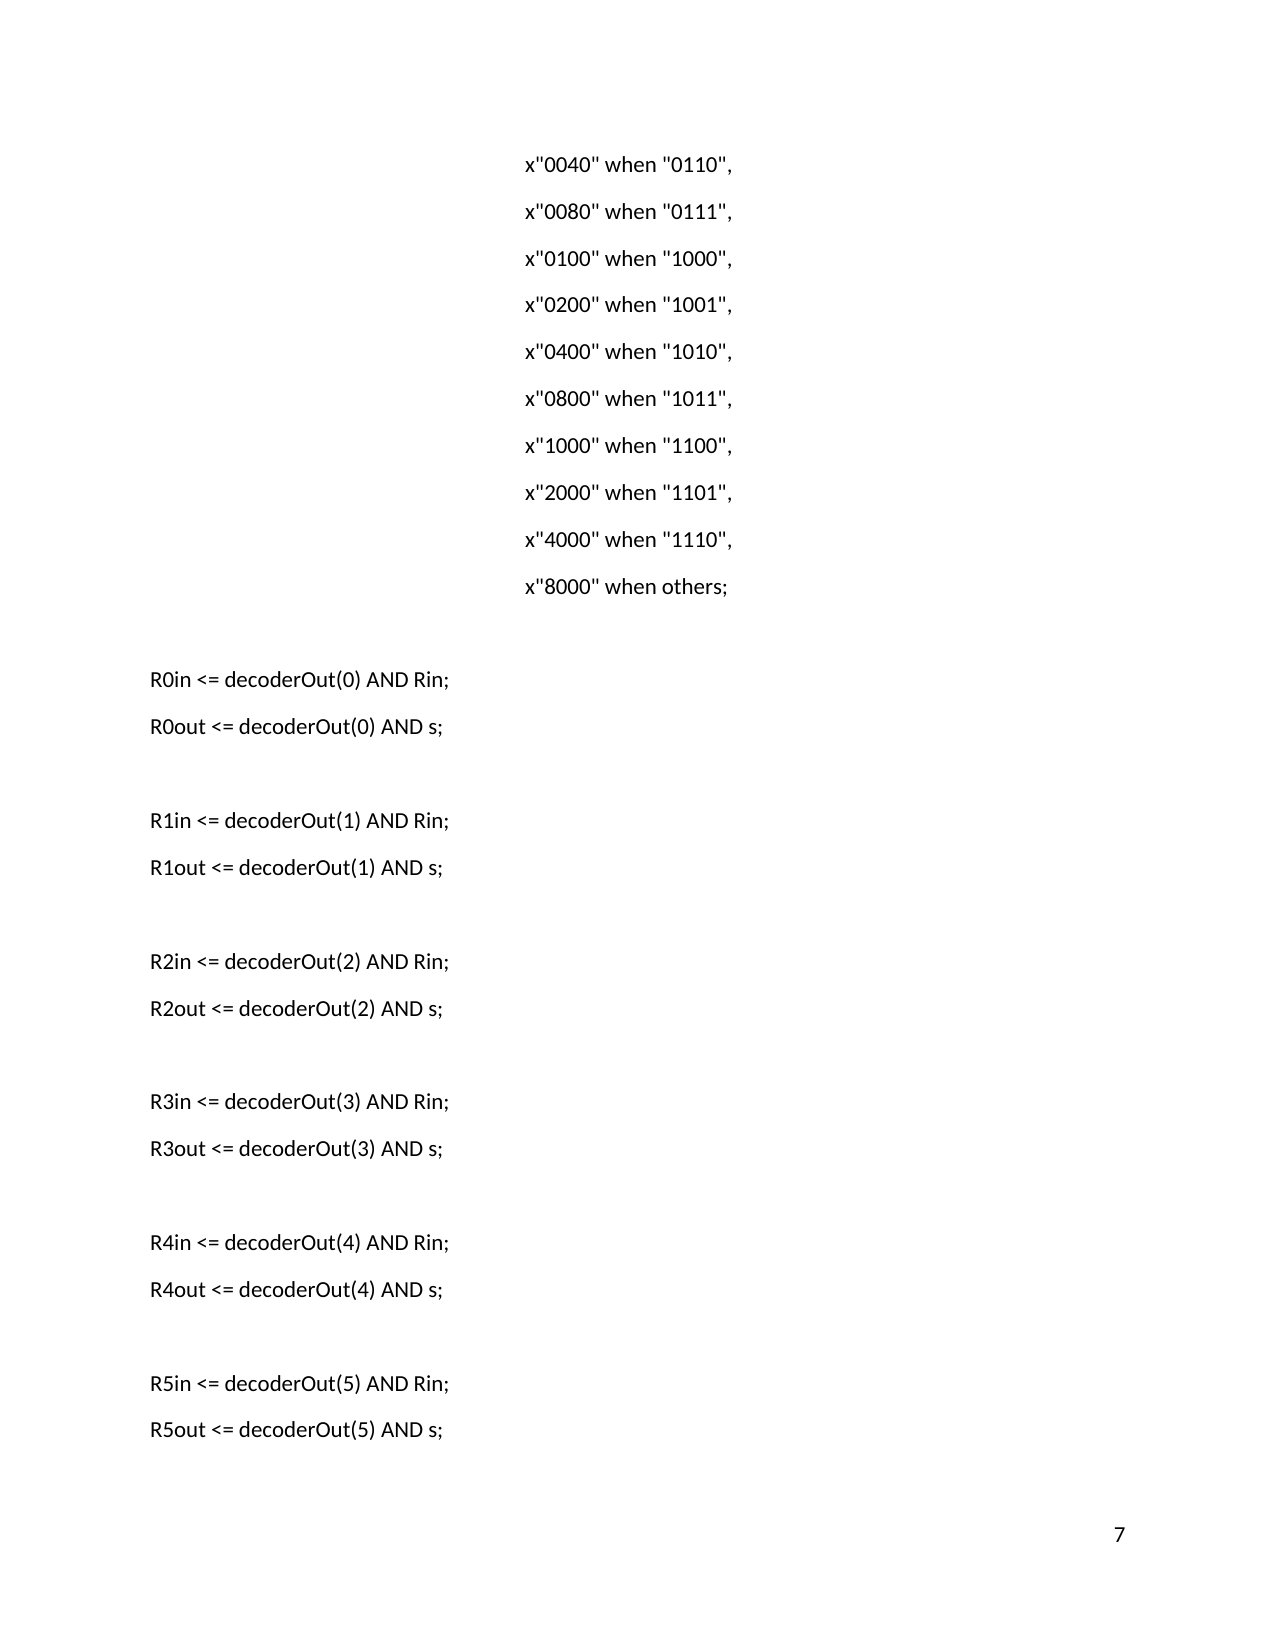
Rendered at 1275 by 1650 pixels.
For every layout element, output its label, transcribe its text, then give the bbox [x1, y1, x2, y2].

text R0out <= decoderOut(0) AND s; [150, 712, 1125, 741]
text R5out <= decoderOut(5) AND s; [150, 1416, 1125, 1444]
text R1in <= decoderOut(1) AND Rin; [150, 806, 1125, 834]
text R3in <= decoderOut(3) AND Rin; [150, 1087, 1125, 1116]
text x"2000" when "1101", [150, 478, 1125, 506]
text x"4000" when "1110", [150, 525, 1125, 553]
text x"0080" when "0111", [150, 197, 1125, 225]
text R1out <= decoderOut(1) AND s; [150, 853, 1125, 881]
text R5in <= decoderOut(5) AND Rin; [150, 1369, 1125, 1397]
text x"0200" when "1001", [150, 291, 1125, 319]
text R0in <= decoderOut(0) AND Rin; [150, 666, 1125, 694]
text R2in <= decoderOut(2) AND Rin; [150, 947, 1125, 975]
text R2out <= decoderOut(2) AND s; [150, 994, 1125, 1022]
text R4out <= decoderOut(4) AND s; [150, 1275, 1125, 1303]
text x"0400" when "1010", [150, 337, 1125, 366]
text x"8000" when others; [150, 572, 1125, 600]
text x"0100" when "1000", [150, 244, 1125, 272]
text x"0800" when "1011", [150, 384, 1125, 412]
text x"1000" when "1100", [150, 431, 1125, 459]
text R3out <= decoderOut(3) AND s; [150, 1134, 1125, 1162]
text x"0040" when "0110", [150, 150, 1125, 178]
text R4in <= decoderOut(4) AND Rin; [150, 1228, 1125, 1256]
